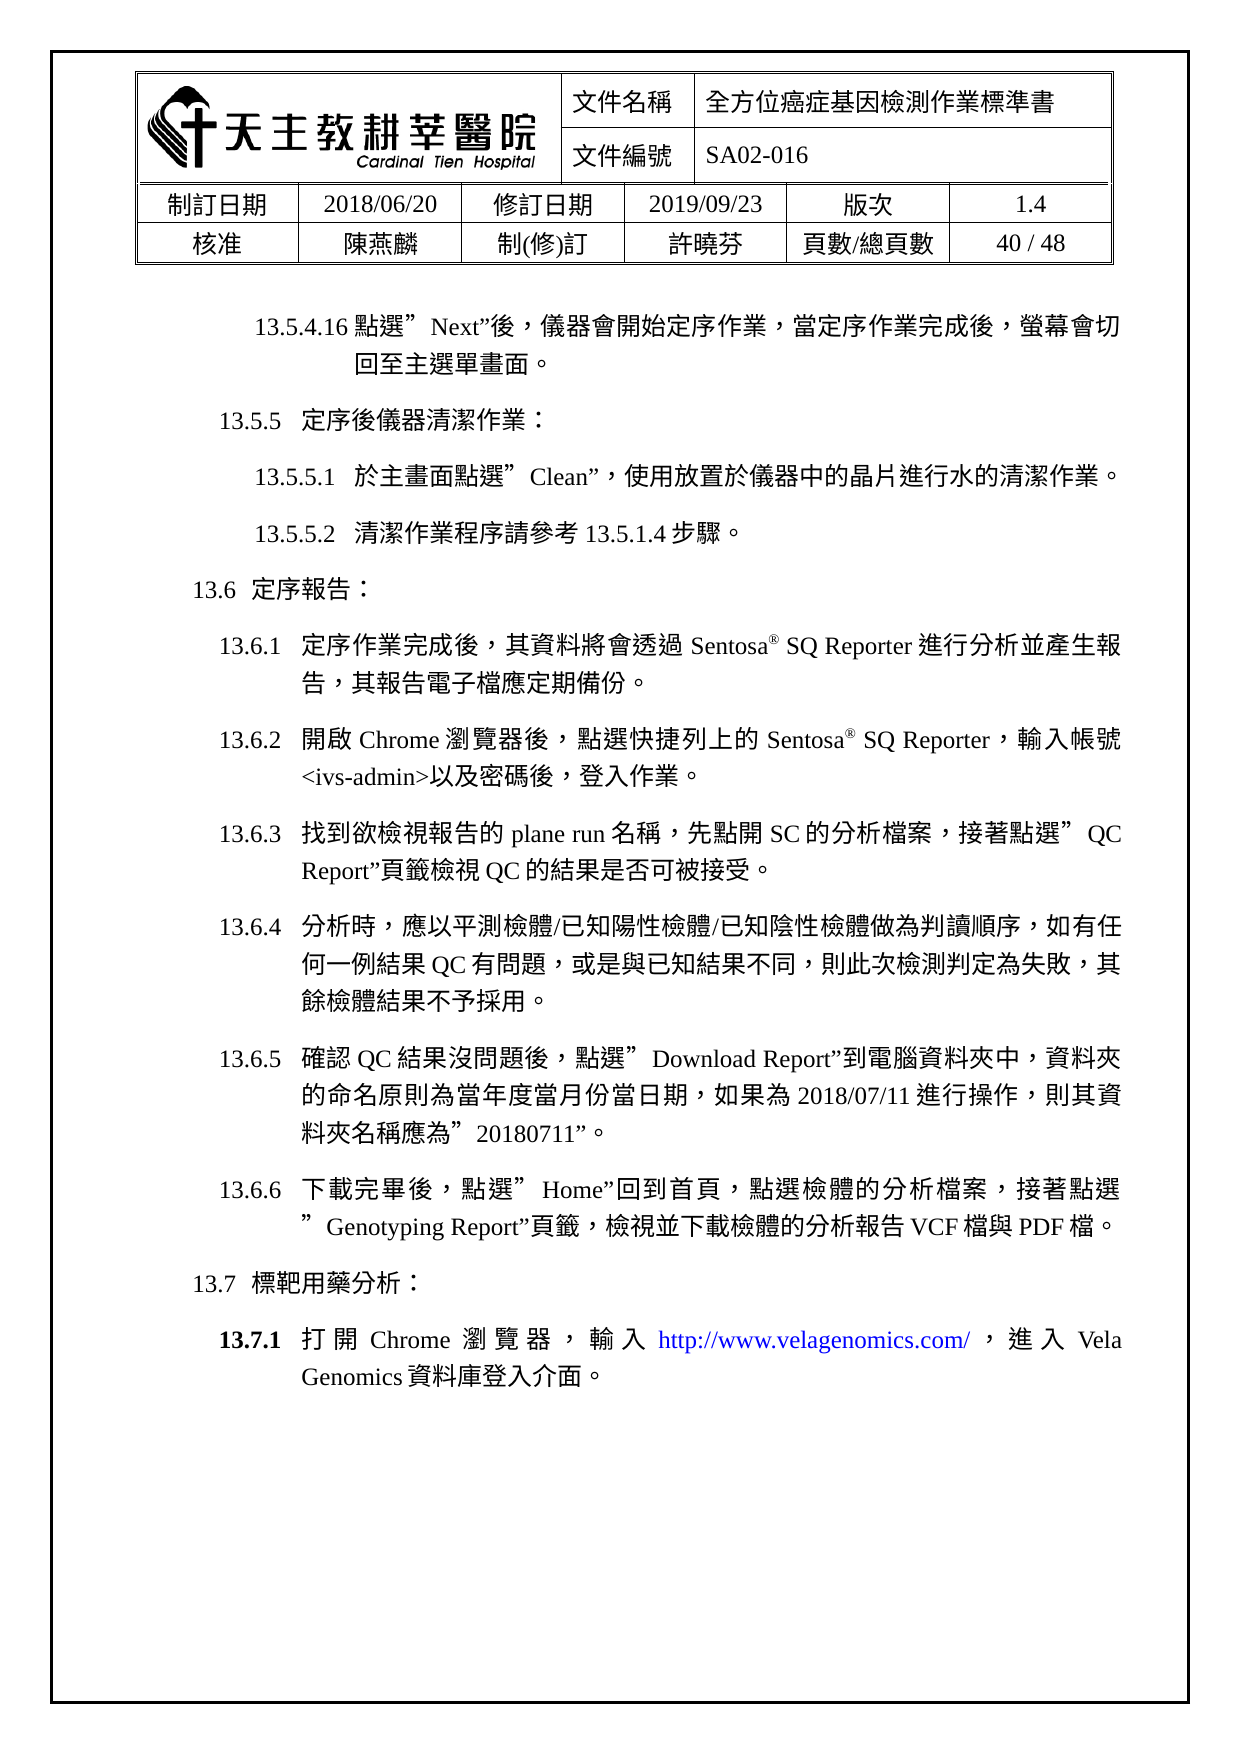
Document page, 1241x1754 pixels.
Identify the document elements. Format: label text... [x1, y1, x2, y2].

list 清潔作業程序請參考13.5.1.4步驟。 [254, 512, 1122, 550]
list 定序作業完成後，其資料將會透過Sentosa® SQ Reporter進行分析並產生報告，其報告電子檔應定期備份。 [218, 625, 1122, 700]
list 定序後儀器清潔作業： [218, 400, 1122, 437]
list 於主畫面點選”Clean”，使用放置於儀器中的晶片進行水的清潔作業。 [254, 456, 1122, 494]
list 標靶用藥分析： [192, 1262, 1122, 1300]
picture [147, 86, 536, 170]
list 開啟Chrome瀏覽器後，點選快捷列上的Sentosa® SQ Reporter，輸入帳號<ivs-admin>以及密碼後，登入作業。 [218, 719, 1122, 794]
list 找到欲檢視報告的plane run名稱，先點開SC的分析檔案，接著點選”QC Report”頁籤檢視QC的結果是否可被接受。 [218, 812, 1122, 887]
list 點選”Next”後，儀器會開始定序作業，當定序作業完成後，螢幕會切回至主選單畫面。 [254, 306, 1122, 381]
list 打開Chrome瀏覽器，輸入http://www.velagenomics.com/，進入Vela Genomics資料庫登入介面。 [218, 1319, 1122, 1394]
list 下載完畢後，點選”Home”回到首頁，點選檢體的分析檔案，接著點選”Genotyping Report”頁籤，檢視並下載檢體的分析報告VCF檔與PDF檔。 [218, 1169, 1122, 1244]
list 分析時，應以平測檢體/已知陽性檢體/已知陰性檢體做為判讀順序，如有任何一例結果QC有問題，或是與已知結果不同，則此次檢測判定為失敗，其餘檢體結果不予採用。 [218, 906, 1122, 1019]
list 定序報告： [192, 569, 1122, 606]
list 確認QC結果沒問題後，點選”Download Report”到電腦資料夾中，資料夾的命名原則為當年度當月份當日期，如果為2018/07/11進行操作，則其資料夾名稱應為”20180711”。 [218, 1037, 1122, 1150]
